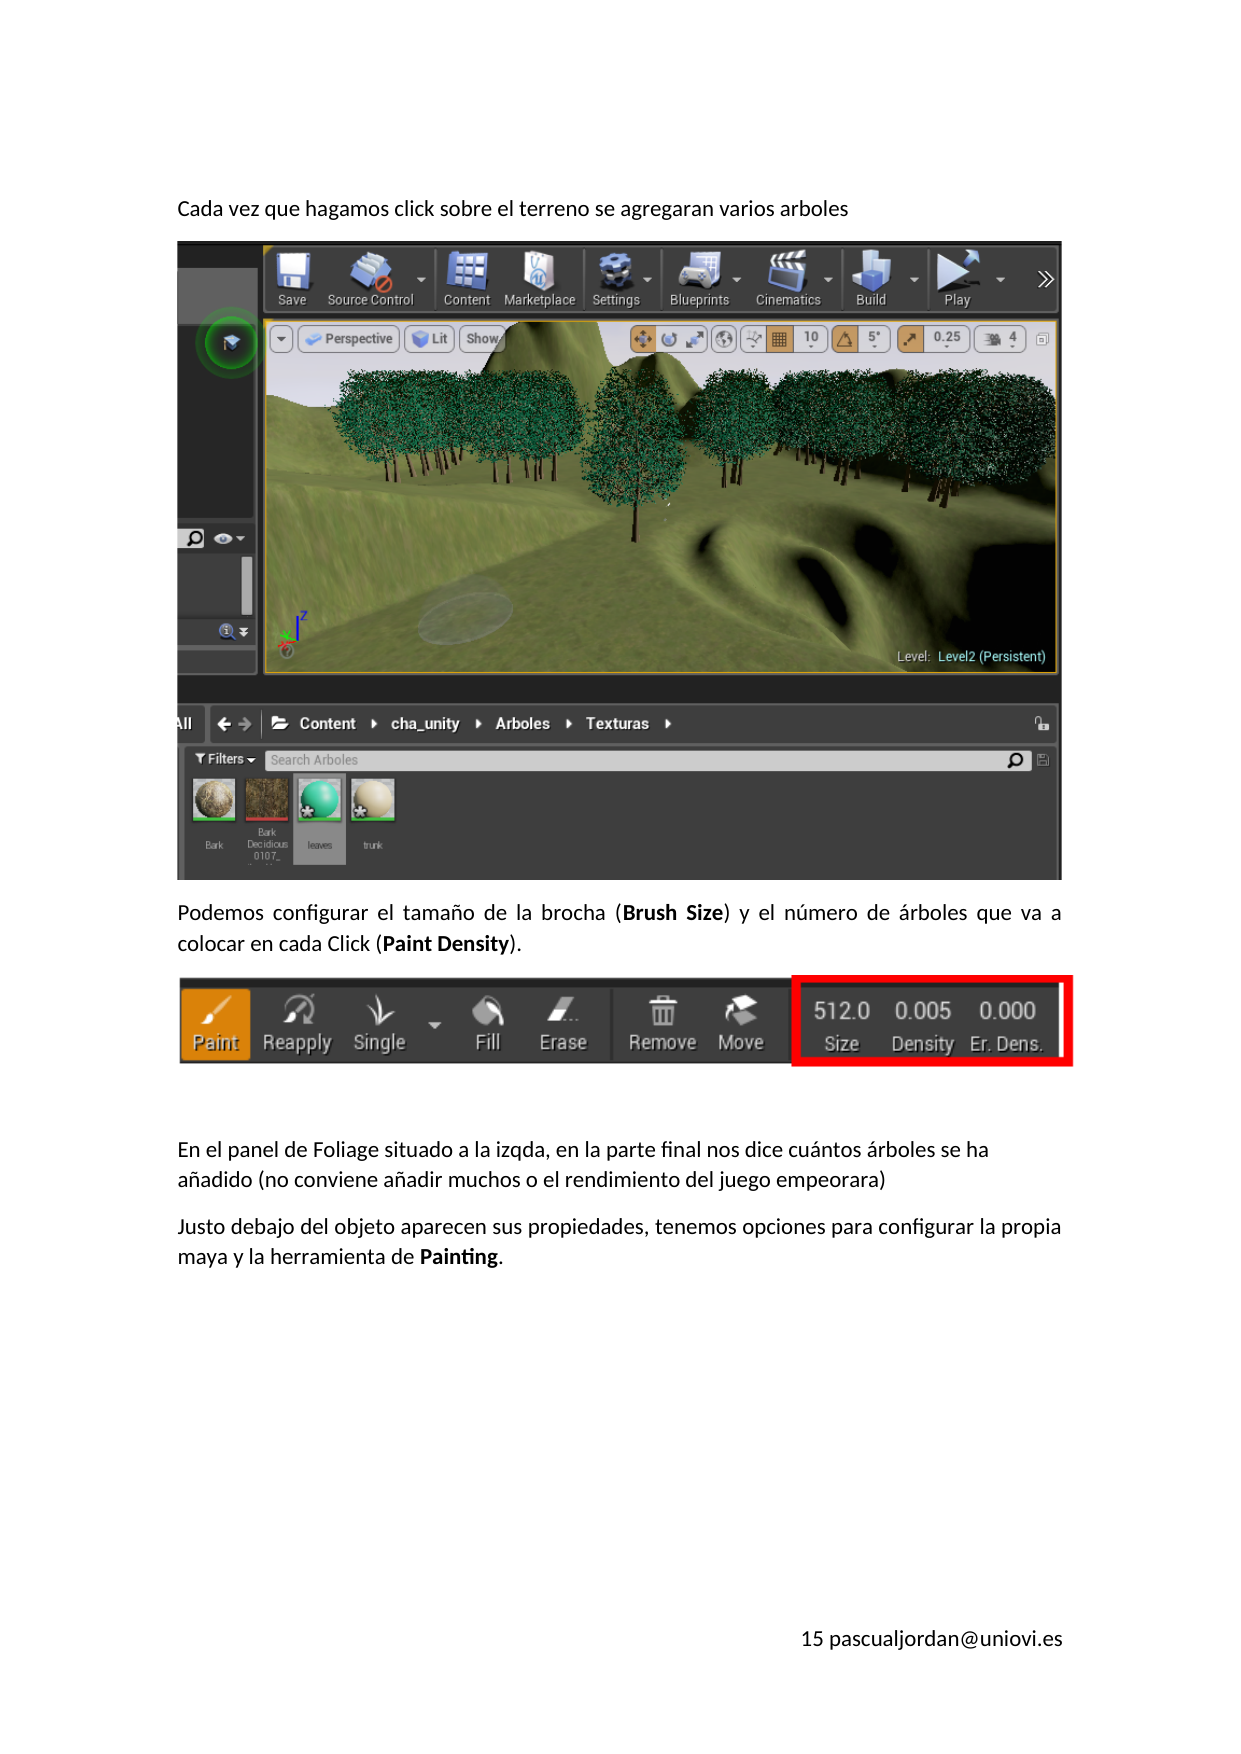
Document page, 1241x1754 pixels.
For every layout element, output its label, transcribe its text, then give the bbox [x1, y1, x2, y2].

text Justo debajo del objeto aparecen sus propiedades, tenemos opciones para configurar la propia maya y la herramienta de Painting. [177, 1212, 1063, 1270]
text Podemos configurar el tamaño de la brocha (Brush Size) y el número de árboles que va a colocar en cada Click (Paint Density). [177, 898, 1063, 957]
picture [177, 241, 1062, 880]
text Cada vez que hagamos click sobre el terreno se agregaran varios arboles [177, 194, 1063, 222]
text En el panel de Foliage situado a la izqda, en la parte final nos dice cuántos árboles se ha añadido (no conviene añadir muchos o el rendimiento del juego empeorara) [177, 1135, 1063, 1193]
picture [177, 975, 1078, 1070]
